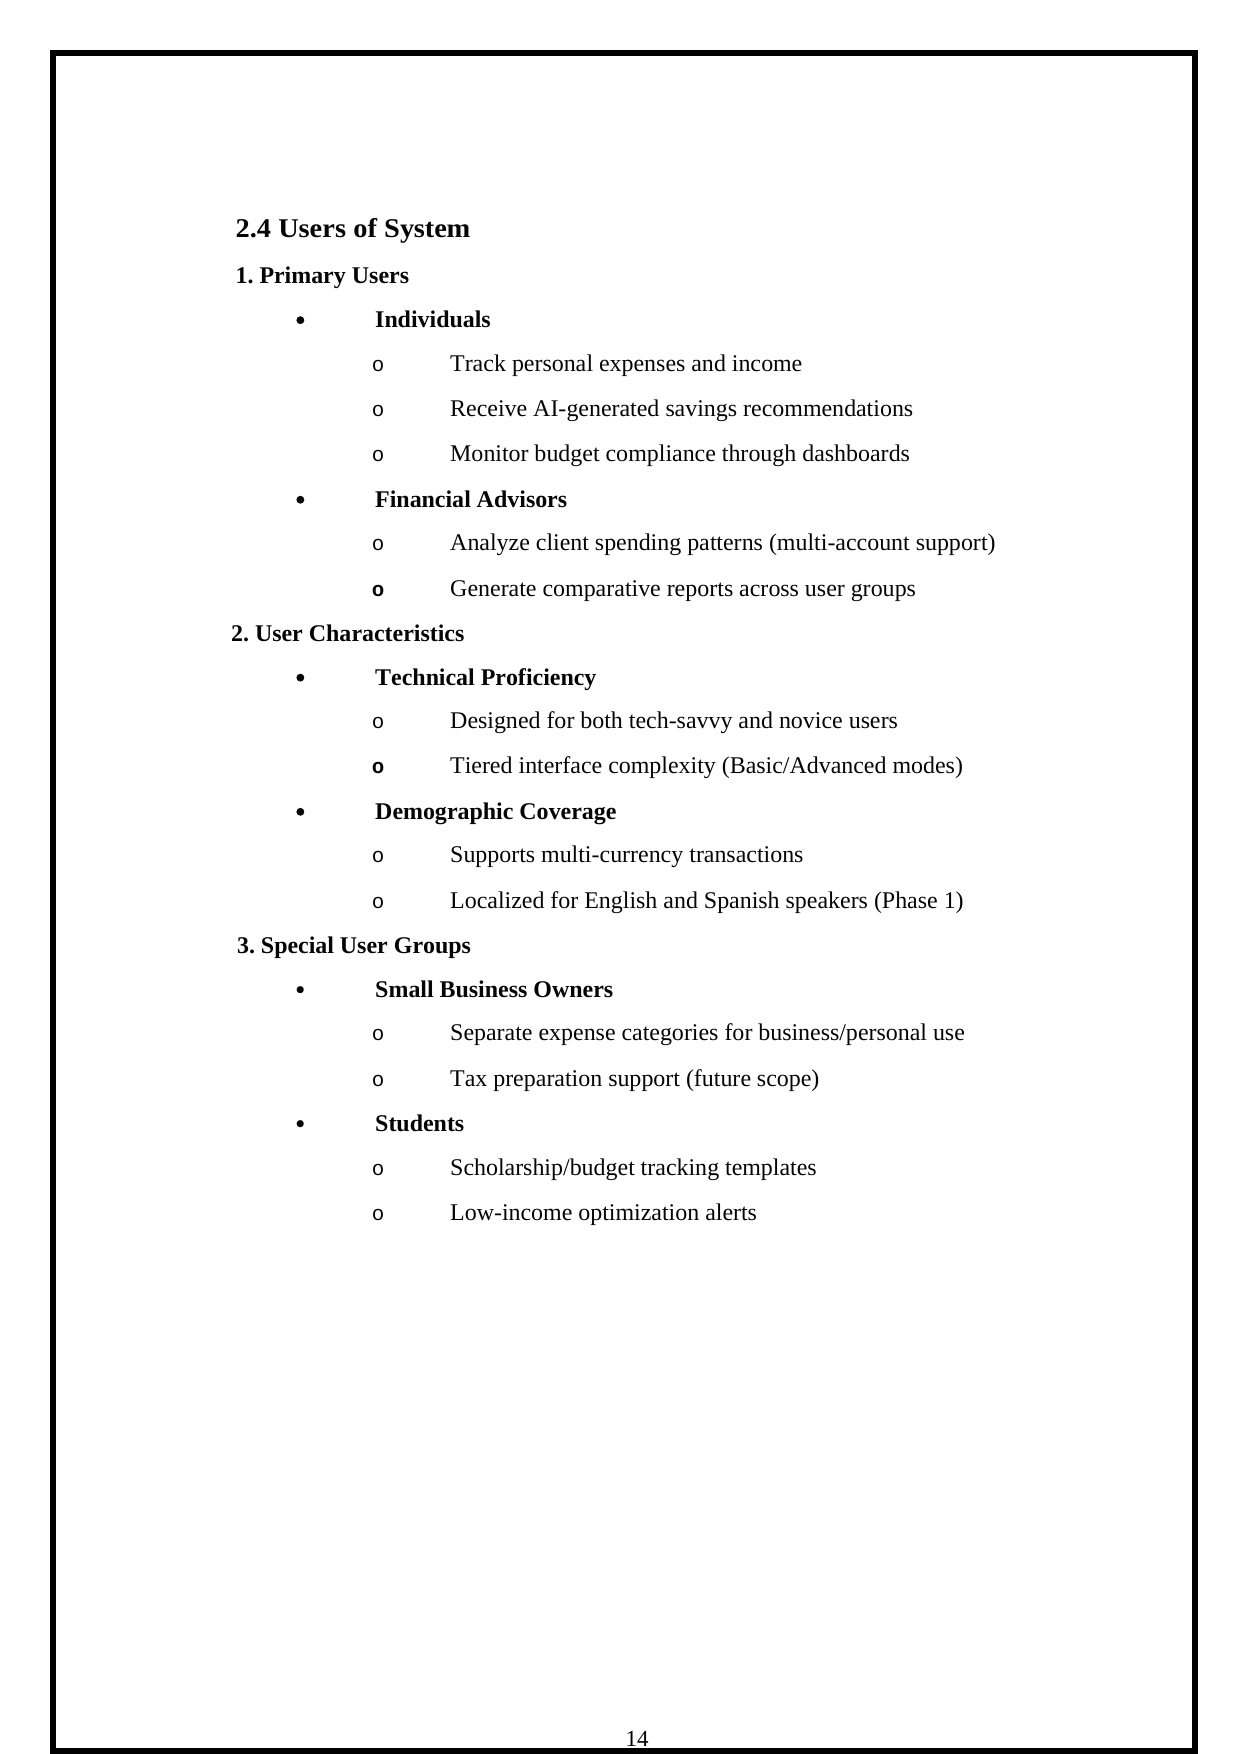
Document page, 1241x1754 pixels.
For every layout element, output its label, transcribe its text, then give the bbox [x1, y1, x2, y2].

list Supports multi-currency transactions [225, 840, 1050, 869]
list Technical Proficiency [150, 662, 1050, 690]
list Students [150, 1109, 1050, 1137]
list Individuals [150, 305, 1050, 333]
text 3. Special User Groups [225, 931, 1050, 959]
list Localized for English and Spanish speakers (Phase 1) [225, 886, 1050, 914]
text 2. User Characteristics [225, 619, 1050, 646]
list Separate expense categories for business/personal use [225, 1018, 1050, 1047]
list Scholarship/budget tracking templates [225, 1153, 1050, 1181]
list Tax preparation support (future scope) [225, 1064, 1050, 1092]
list Monitor budget compliance through dashboards [225, 439, 1050, 468]
list Receive AI-generated savings recommendations [225, 394, 1050, 423]
list Designed for both tech-savvy and novice users [225, 706, 1050, 735]
list Small Business Owners [150, 975, 1050, 1002]
list Tiered interface complexity (Basic/Advanced modes) [225, 751, 1050, 780]
text 2.4 Users of System [235, 212, 489, 243]
list Demographic Coverage [150, 797, 1050, 824]
list Financial Advisors [150, 484, 1050, 512]
list Track personal expenses and income [225, 349, 1050, 377]
list Analyze client spending patterns (multi-account support) [225, 528, 1050, 557]
list Generate comparative reports across user groups [225, 573, 1050, 602]
text 1. Primary Users [235, 261, 489, 289]
list Low-income optimization alerts [225, 1198, 1050, 1227]
